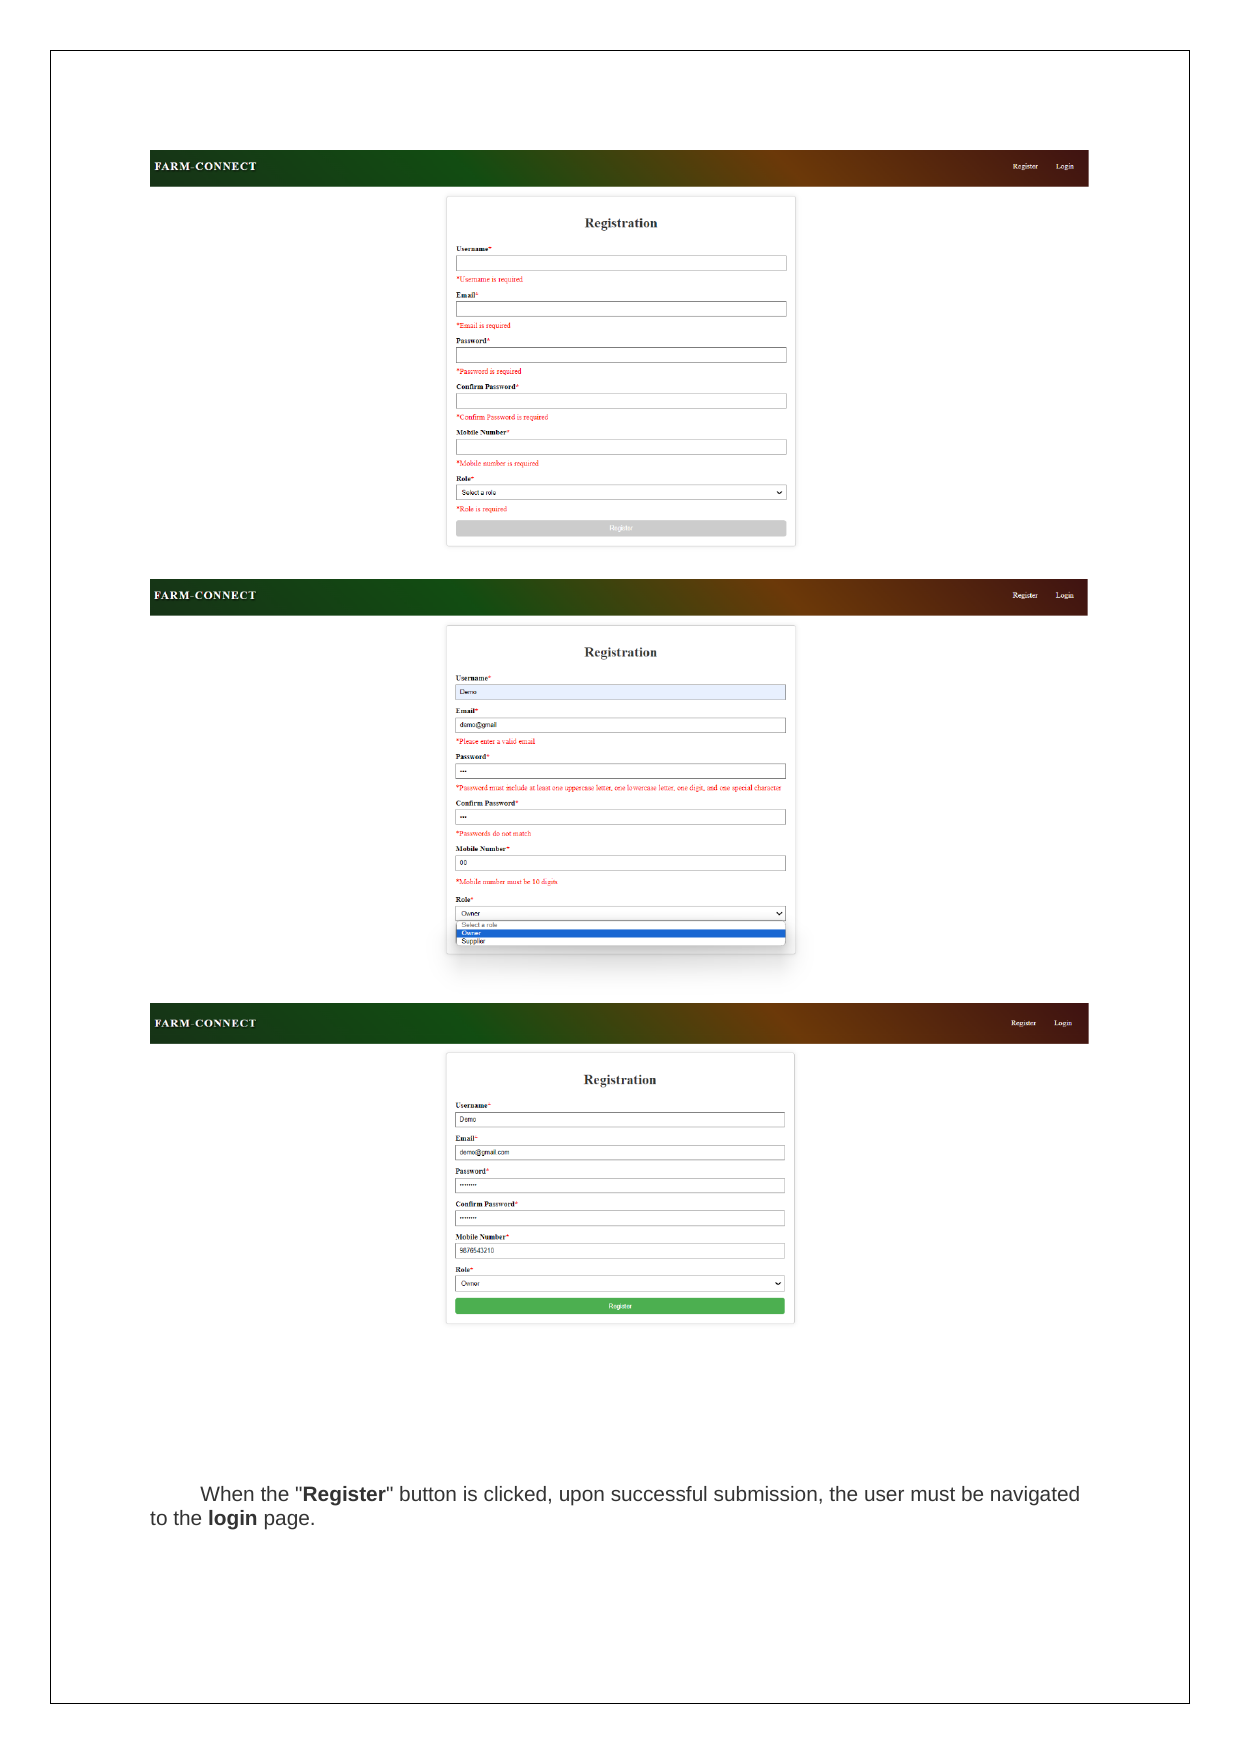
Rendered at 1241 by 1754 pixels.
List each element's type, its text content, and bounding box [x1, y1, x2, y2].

picture [150, 150, 1089, 1380]
text When the "Register" button is clicked, upon successful submission, the user must be navigated to the login page. [150, 1451, 1090, 1530]
